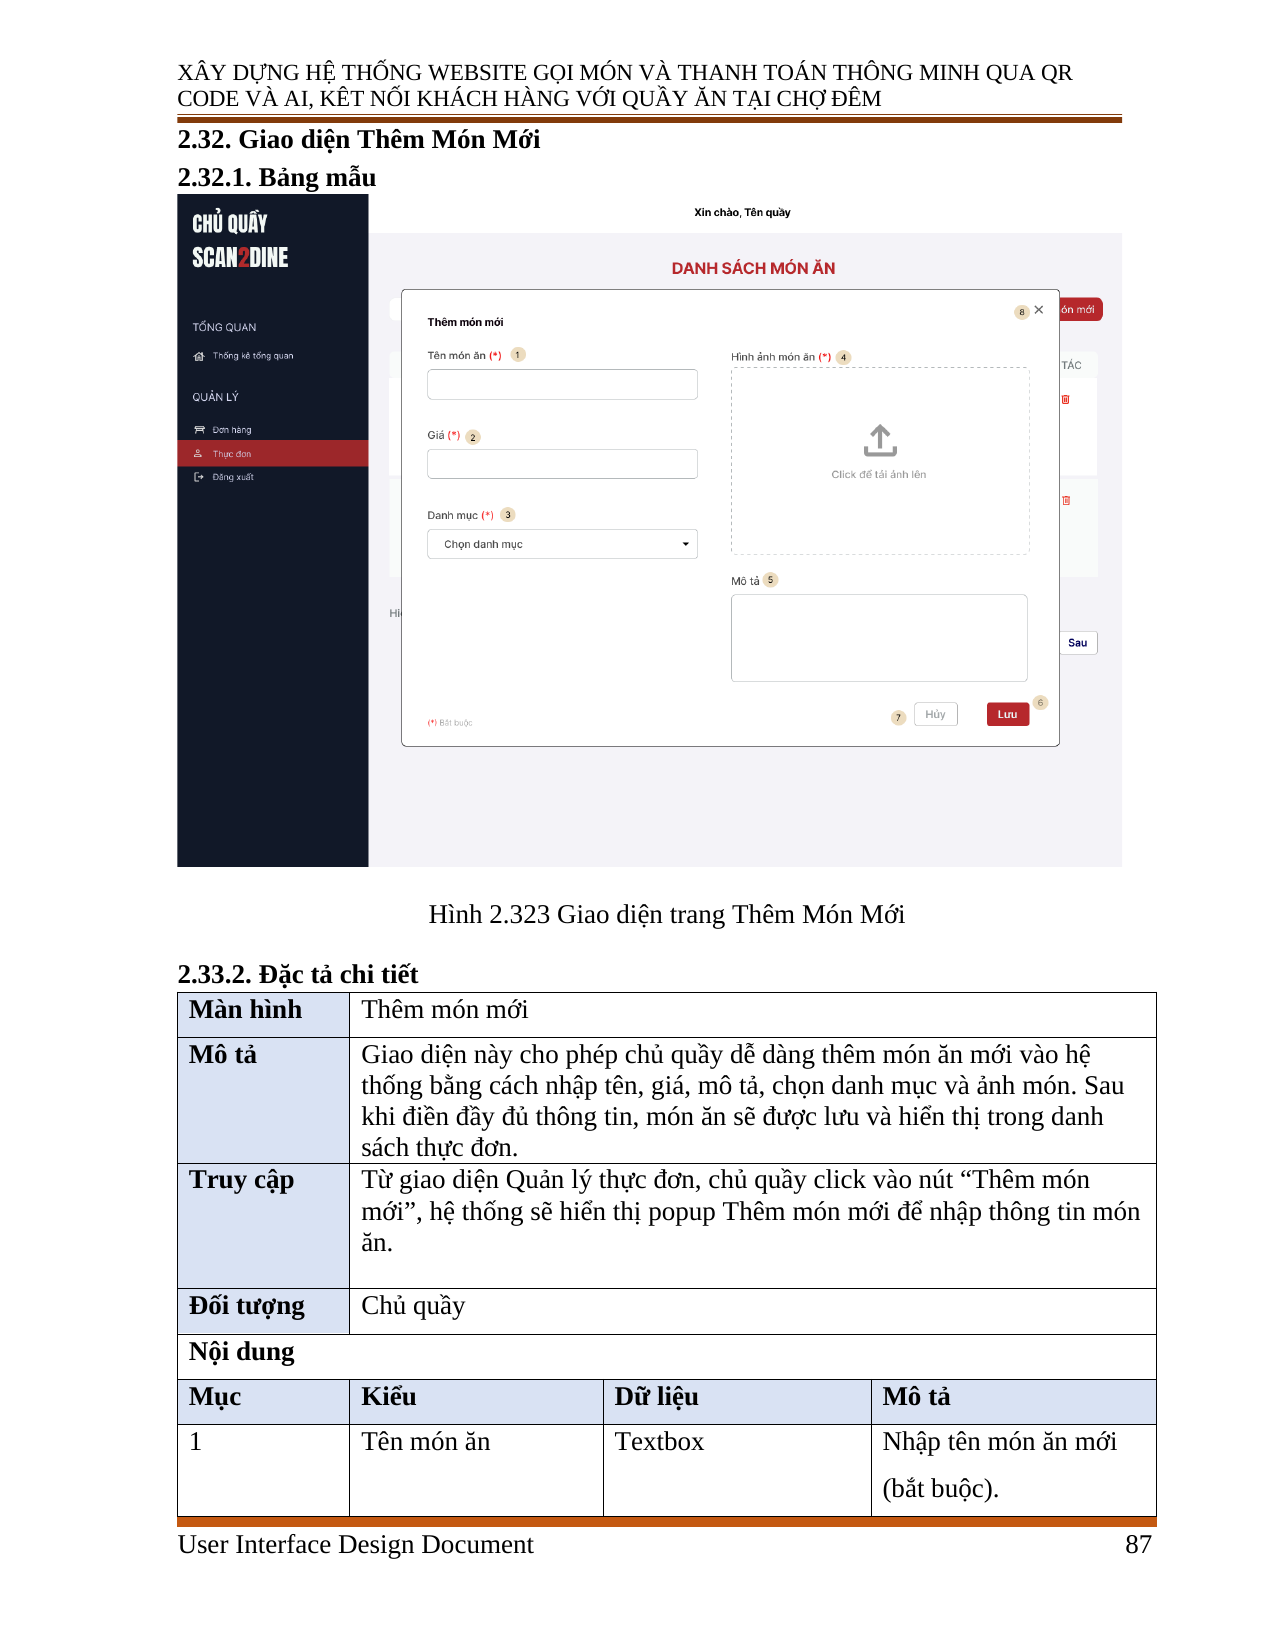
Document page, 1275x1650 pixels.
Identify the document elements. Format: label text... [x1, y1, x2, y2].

table_cell Từ giao diện Quản lý thực đơn, chủ quầy click vào nút “Thêm món mới”, hệ thống sẽ hiển thị popup Thêm món mới để nhập thông tin món ăn. [350, 1164, 1156, 1288]
table_header Màn hình [178, 993, 349, 1037]
text Hình 2.323 Giao diện trang Thêm Món Mới [177, 898, 1157, 929]
subtitle 2.32.1. Bảng mẫu [177, 161, 1157, 192]
subtitle 2.32. Giao diện Thêm Món Mới [177, 123, 1157, 154]
table_cell Mục [178, 1380, 349, 1424]
table_cell Đối tượng [178, 1289, 349, 1333]
table_cell Giao diện này cho phép chủ quầy dễ dàng thêm món ăn mới vào hệ thống bằng cách nhập tên, giá, mô tả, chọn danh mục và ảnh món. Sau khi điền đầy đủ thông tin, món ăn sẽ được lưu và hiển thị trong danh sách thực đơn. [350, 1038, 1156, 1163]
picture [177, 194, 1123, 867]
table_cell Kiểu [350, 1380, 603, 1424]
table_header Thêm món mới [350, 993, 1156, 1037]
subtitle 2.33.2. Đặc tả chi tiết [177, 958, 1157, 989]
table_cell Chủ quầy [350, 1289, 1156, 1333]
table_cell Textbox [604, 1425, 871, 1516]
table_cell 1 [178, 1425, 349, 1516]
table_cell Nội dung [178, 1335, 1156, 1379]
table_cell Dữ liệu [604, 1380, 871, 1424]
table_cell Nhập tên món ăn mới (bắt buộc). [872, 1425, 1156, 1516]
table_cell Mô tả [872, 1380, 1156, 1424]
table_cell Truy cập [178, 1164, 349, 1288]
table_cell Tên món ăn [350, 1425, 603, 1516]
table_cell Mô tả [178, 1038, 349, 1163]
